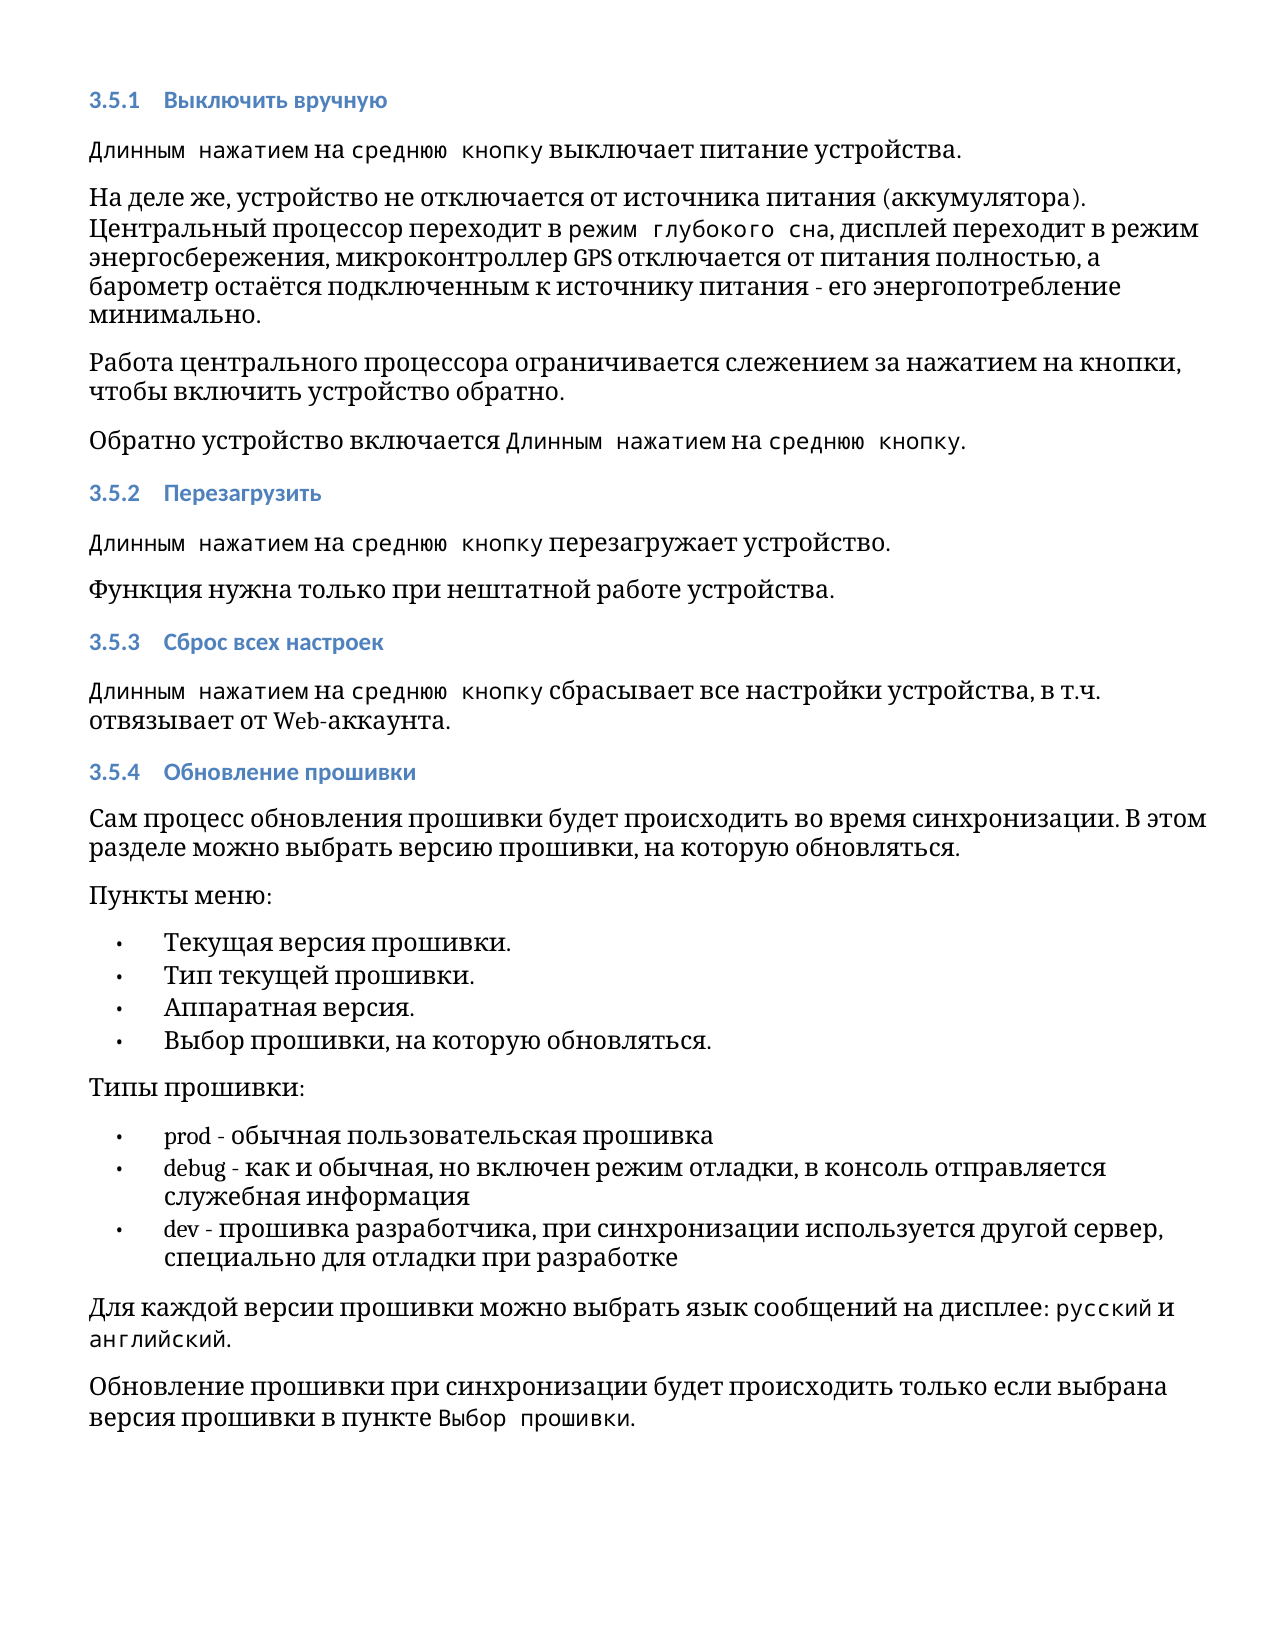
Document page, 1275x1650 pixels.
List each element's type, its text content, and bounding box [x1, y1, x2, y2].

text Обновление прошивки при синхронизации будет происходить только если выбрана версия прошивки в пункте Выбор прошивки. [88, 1373, 1211, 1433]
text Типы прошивки: [88, 1074, 1211, 1103]
subtitle 3.5.1 Выключить вручную [88, 84, 1211, 115]
text Сам процесс обновления прошивки будет происходить во время синхронизации. В этом разделе можно выбрать версию прошивки, на которую обновляться. [88, 805, 1211, 863]
text Обратно устройство включается Длинным нажатием на среднюю кнопку. [88, 425, 1211, 456]
list Выбор прошивки, на которую обновляться. [113, 1027, 1211, 1055]
text Функция нужна только при нештатной работе устройства. [88, 576, 1211, 605]
list prod - обычная пользовательская прошивка [113, 1122, 1211, 1150]
list dev - прошивка разработчика, при синхронизации используется другой сервер, специально для отладки при разработке [113, 1215, 1211, 1273]
text Длинным нажатием на среднюю кнопку сбрасывает все настройки устройства, в т.ч. отвязывает от Web-аккаунта. [88, 675, 1211, 735]
text Для каждой версии прошивки можно выбрать язык сообщений на дисплее: русский и английский. [88, 1292, 1211, 1354]
text Пункты меню: [88, 882, 1211, 910]
subtitle 3.5.4 Обновление прошивки [88, 756, 1211, 787]
text На деле же, устройство не отключается от источника питания (аккумулятора). Центральный процессор переходит в режим глубокого сна, дисплей переходит в режим энергосбережения, микроконтроллер GPS отключается от питания полностью, а барометр остаётся подключенным к источнику питания - его энергопотребление минимально. [88, 184, 1211, 330]
text Длинным нажатием на среднюю кнопку перезагружает устройство. [88, 526, 1211, 558]
list Текущая версия прошивки. [113, 929, 1211, 958]
list Аппаратная версия. [113, 994, 1211, 1023]
subtitle 3.5.3 Сброс всех настроек [88, 626, 1211, 657]
text Длинным нажатием на среднюю кнопку выключает питание устройства. [88, 134, 1211, 165]
text Работа центрального процессора ограничивается слежением за нажатием на кнопки, чтобы включить устройство обратно. [88, 349, 1211, 406]
list debug - как и обычная, но включен режим отладки, в консоль отправляется служебная информация [113, 1154, 1211, 1212]
list Тип текущей прошивки. [113, 962, 1211, 990]
subtitle 3.5.2 Перезагрузить [88, 477, 1211, 508]
